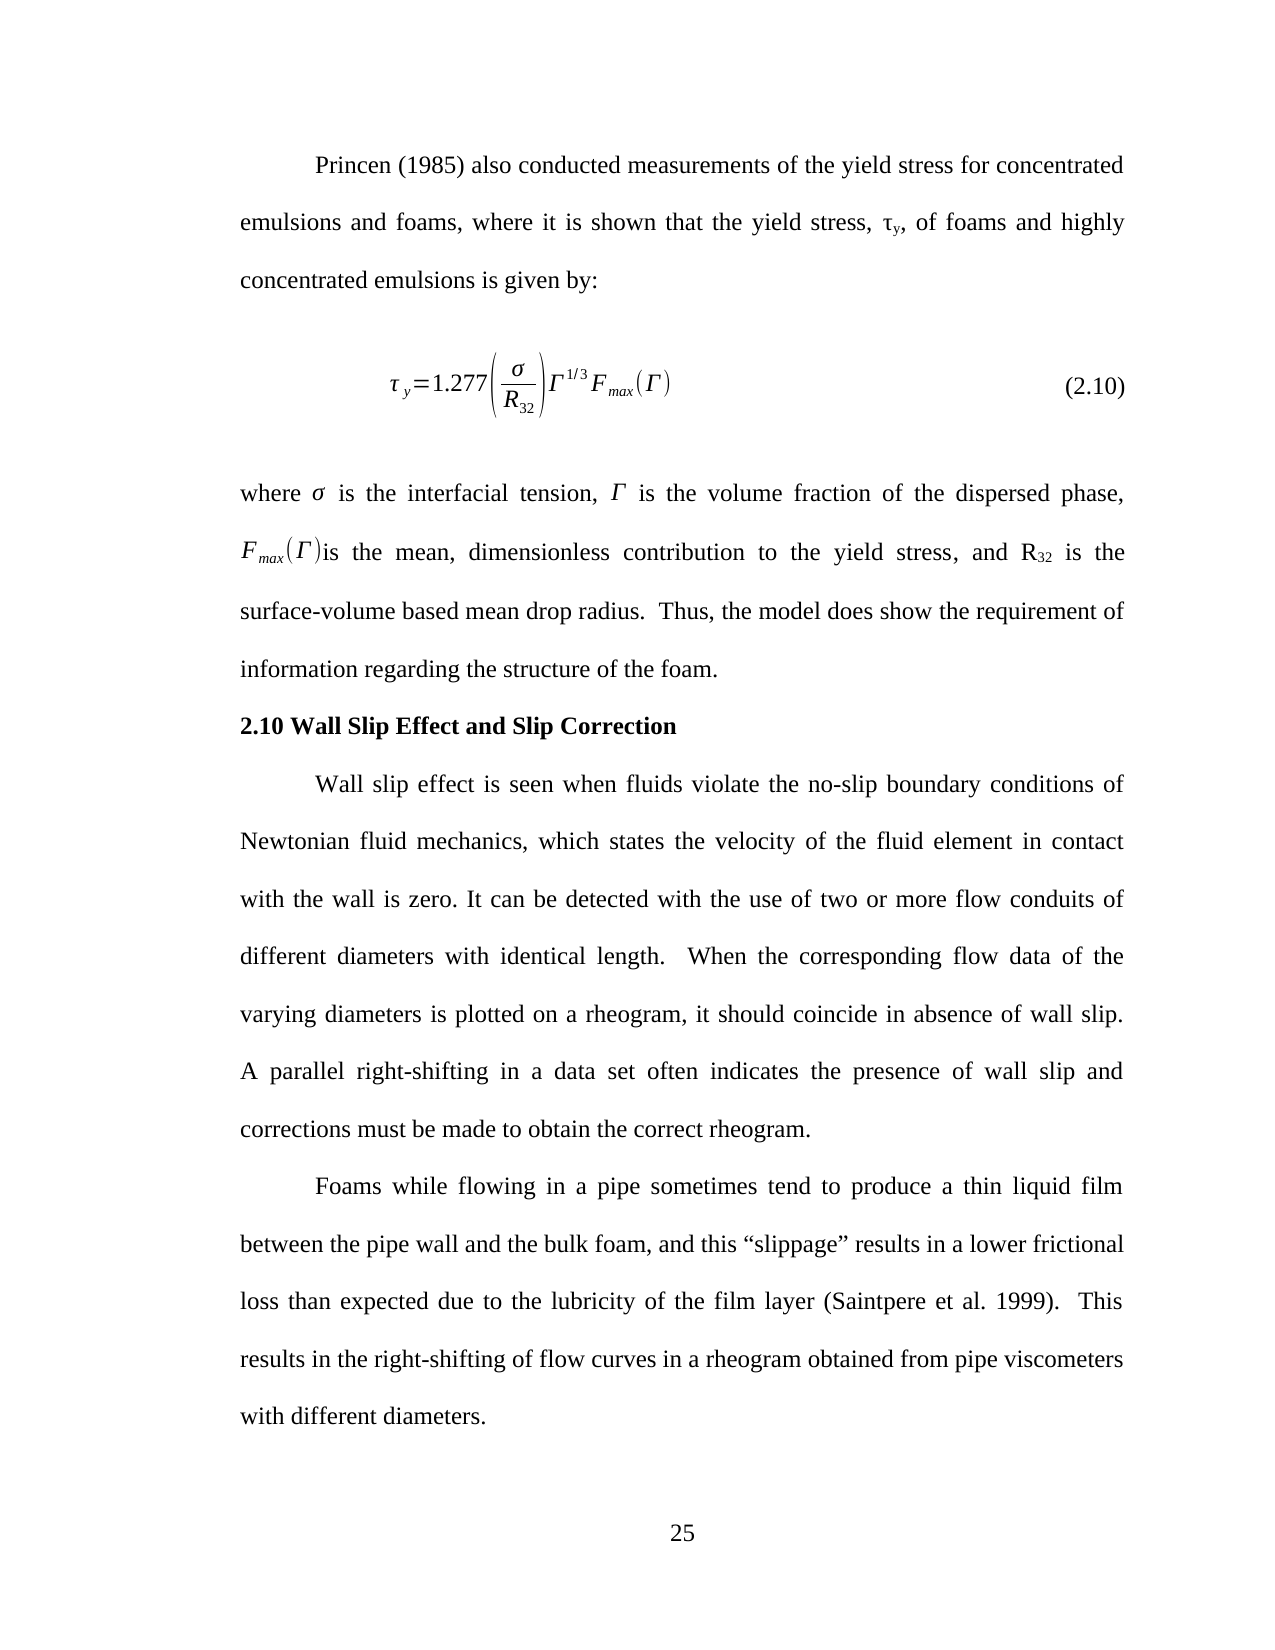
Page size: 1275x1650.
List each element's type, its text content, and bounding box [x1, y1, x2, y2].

subtitle 2.10 Wall Slip Effect and Slip Correction [240, 711, 1125, 740]
text Wall slip effect is seen when fluids violate the no-slip boundary conditions of Newtonian fluid mechanics, which states the velocity of the fluid element in contact with the wall is zero. It can be detected with the use of two or more flow conduits of different diameters with identical length. When the corresponding flow data of the varying diameters is plotted on a rheogram, it should coincide in absence of wall slip. A parallel right-shifting in a data set often indicates the presence of wall slip and corrections must be made to obtain the correct rheogram. [240, 769, 1125, 1142]
text Foams while flowing in a pipe sometimes tend to produce a thin liquid film between the pipe wall and the bulk foam, and this “slippage” results in a lower frictional loss than expected due to the lubricity of the film layer (Saintpere et al. 1999). This results in the right-shifting of flow curves in a rheogram obtained from pipe viscometers with different diameters. [240, 1171, 1125, 1430]
text Princen (1985) also conducted measurements of the yield stress for concentrated emulsions and foams, where it is shown that the yield stress, τy, of foams and highly concentrated emulsions is given by: [240, 150, 1125, 294]
text (2.10) [240, 351, 1125, 420]
text where is the interfacial tension, is the volume fraction of the dispersed phase, is the mean, dimensionless contribution to the yield stress, and R32 is the surface-volume based mean drop radius. Thus, the model does show the requirement of information regarding the structure of the foam. [240, 478, 1125, 682]
